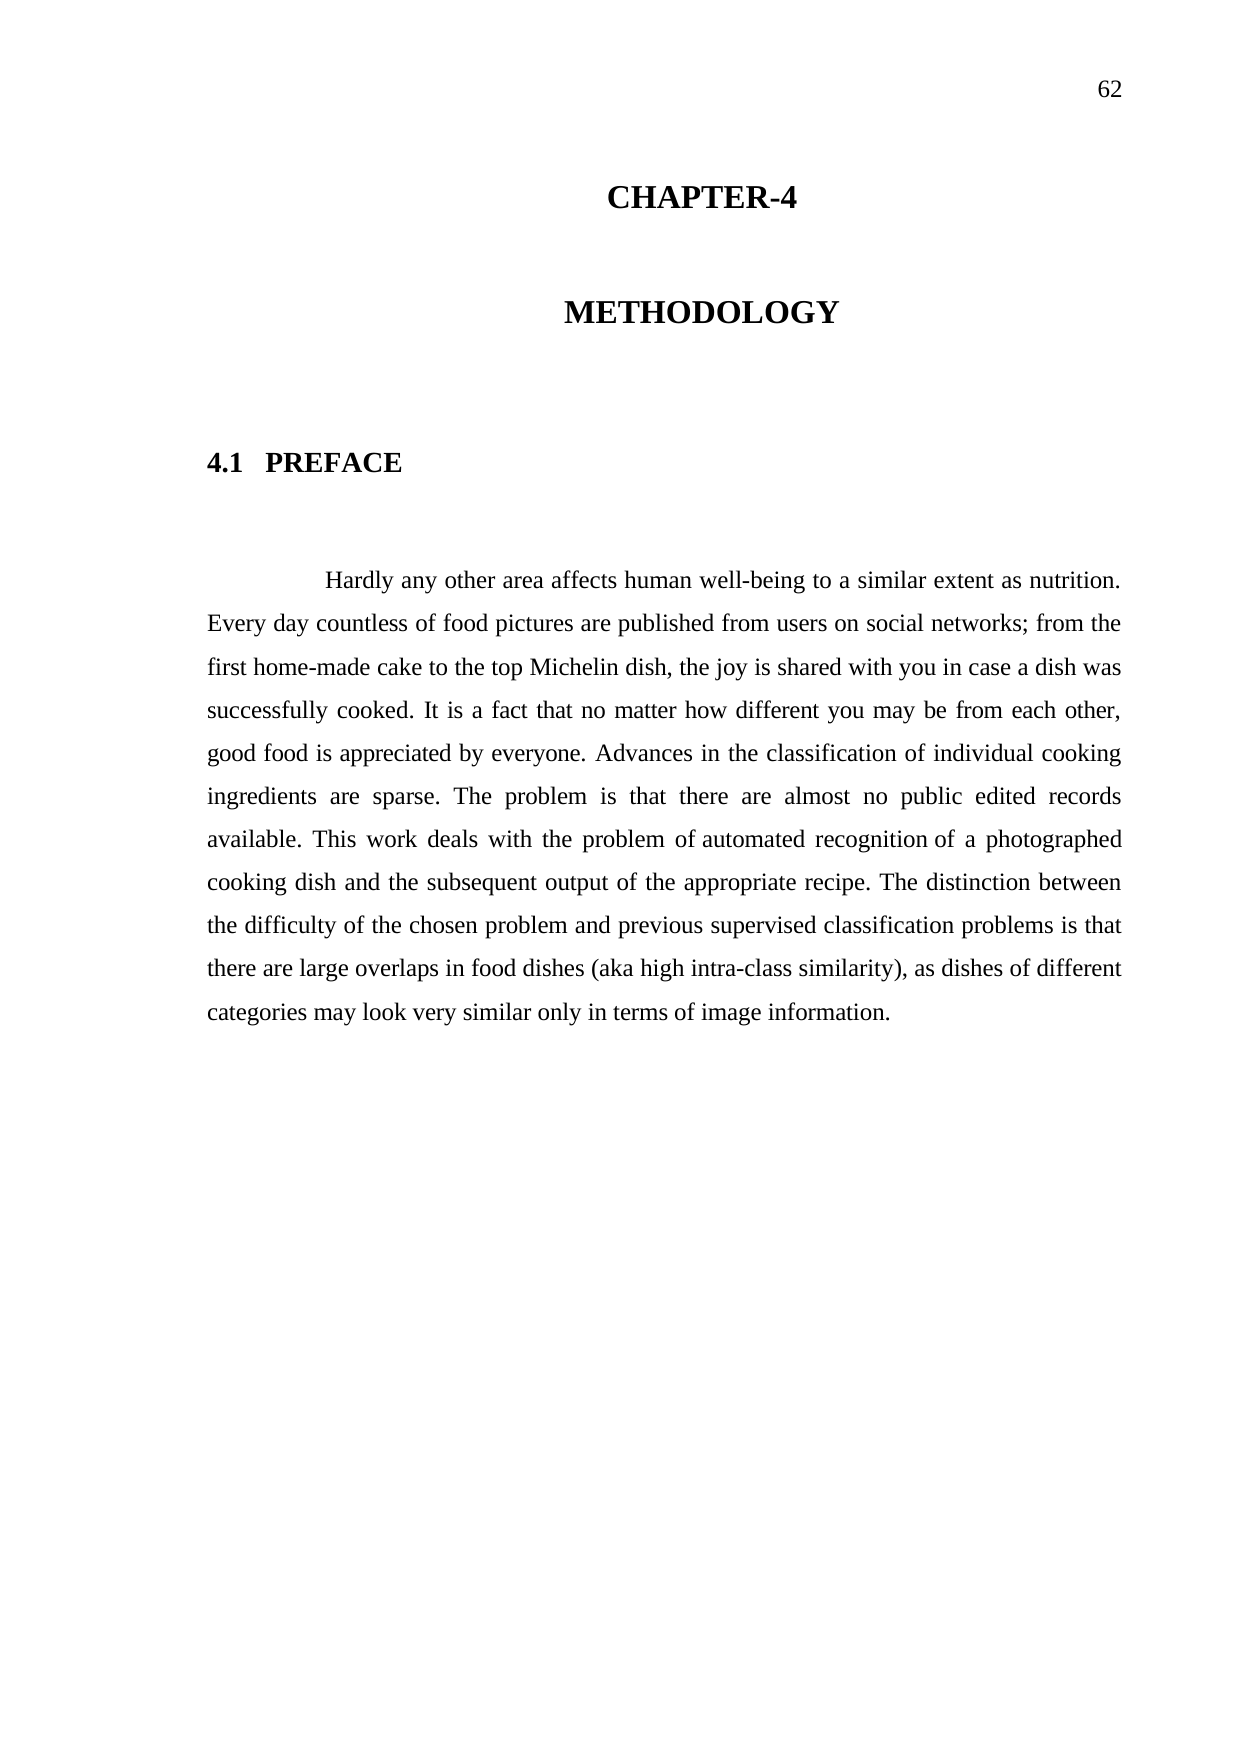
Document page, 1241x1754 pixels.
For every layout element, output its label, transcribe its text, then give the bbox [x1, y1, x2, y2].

list CHAPTER-4 [282, 177, 1122, 216]
text Hardly any other area affects human well-being to a similar extent as nutrition. Every day countless of food pictures are published from users on social networks; from the first home-made cake to the top Michelin dish, the joy is shared with you in case a dish was successfully cooked. It is a fact that no matter how different you may be from each other, good food is appreciated by everyone. Advances in the classification of individual cooking ingredients are sparse. The problem is that there are almost no public edited records available. This work deals with the problem of automated recognition of a photographed cooking dish and the subsequent output of the appropriate recipe. The distinction between the difficulty of the chosen problem and previous supervised classification problems is that there are large overlaps in food dishes (aka high intra-class similarity), as dishes of different categories may look very similar only in terms of image information. [207, 565, 1122, 1025]
list METHODOLOGY [282, 292, 1122, 331]
text 4.1 PREFACE [207, 446, 1122, 479]
